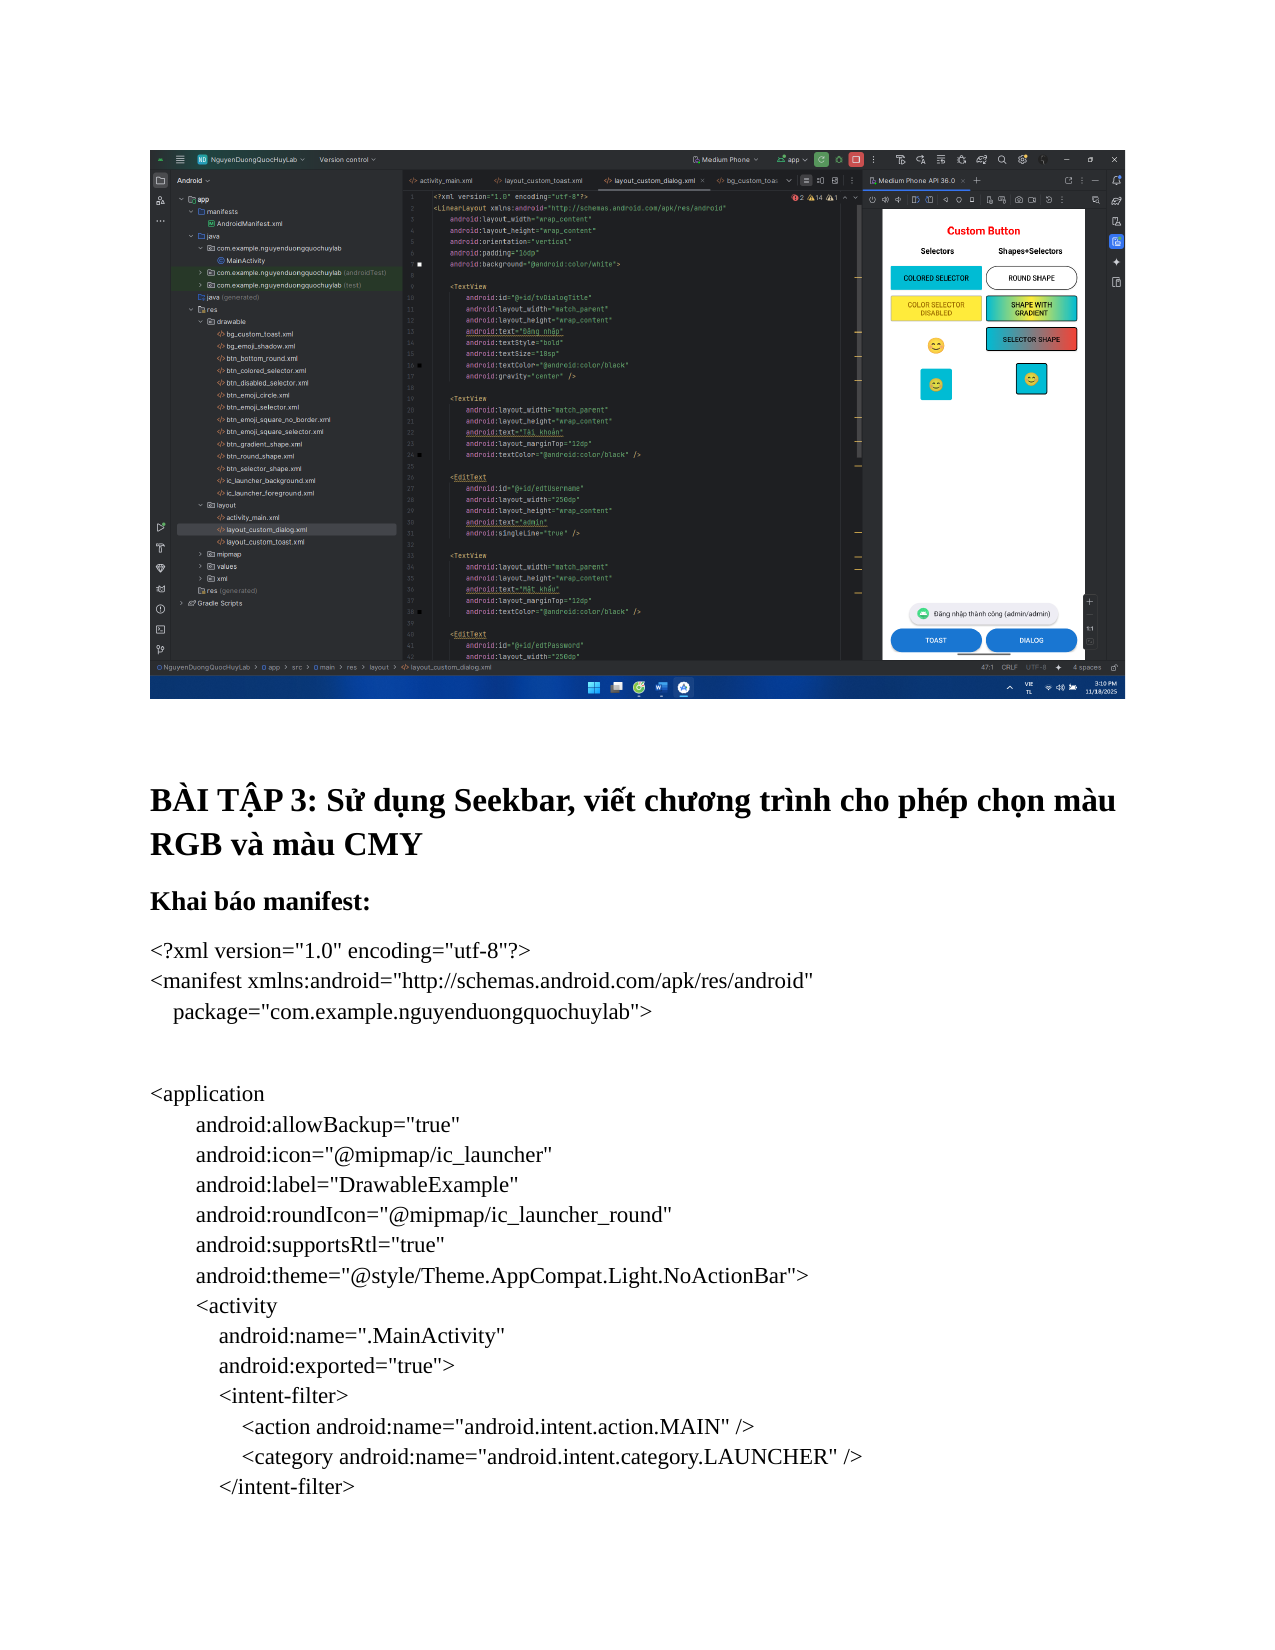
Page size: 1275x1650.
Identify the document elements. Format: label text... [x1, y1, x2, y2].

picture [150, 150, 1125, 699]
text BÀI TẬP 3: Sử dụng Seekbar, viết chương trình cho phép chọn màu RGB và màu CMY [150, 780, 1125, 863]
text <?xml version="1.0" encoding="utf-8"?> <manifest xmlns:android="http://schemas.android.com/apk/res/android" package="com.example.nguyenduongquochuylab"> [150, 937, 1125, 1059]
text Khai báo manifest: [150, 885, 1125, 916]
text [150, 1080, 1125, 1499]
